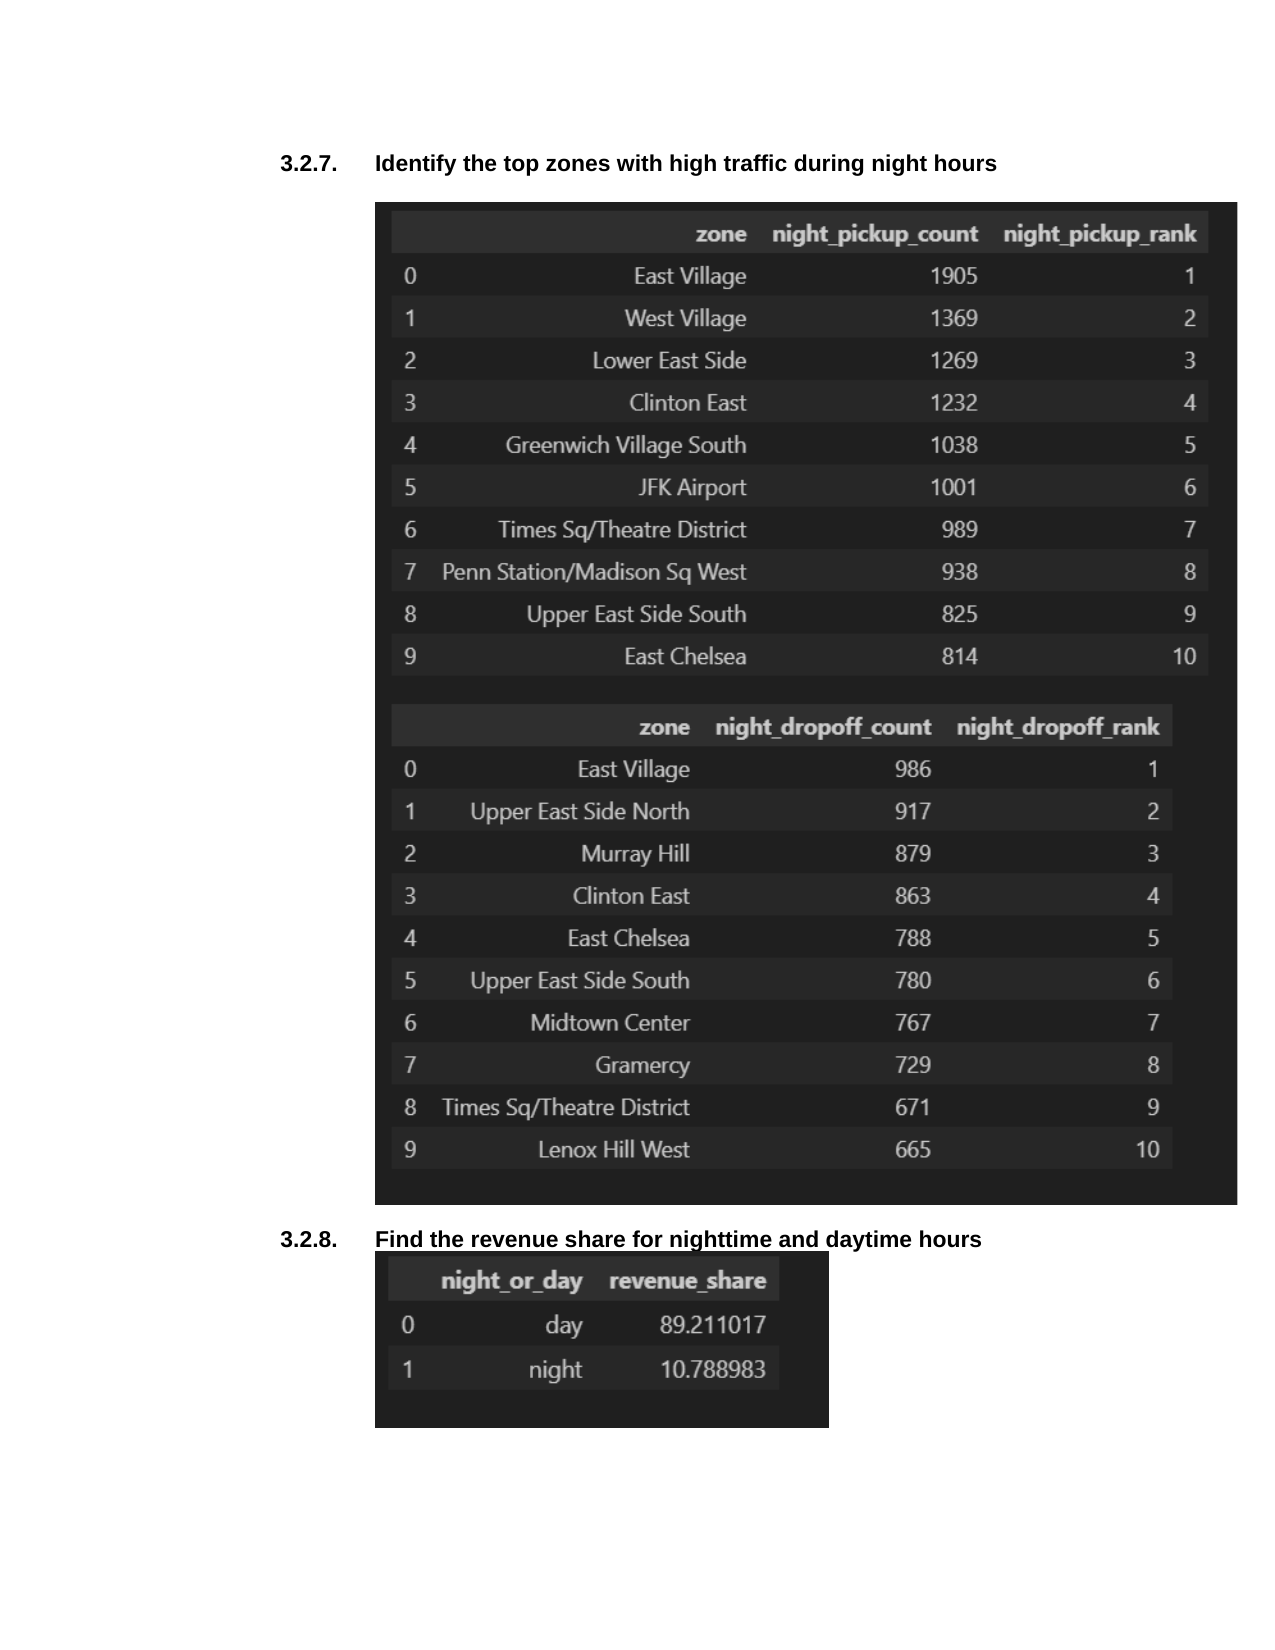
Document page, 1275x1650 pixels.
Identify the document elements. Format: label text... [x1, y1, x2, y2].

picture [375, 1251, 829, 1428]
picture [375, 202, 1238, 1205]
